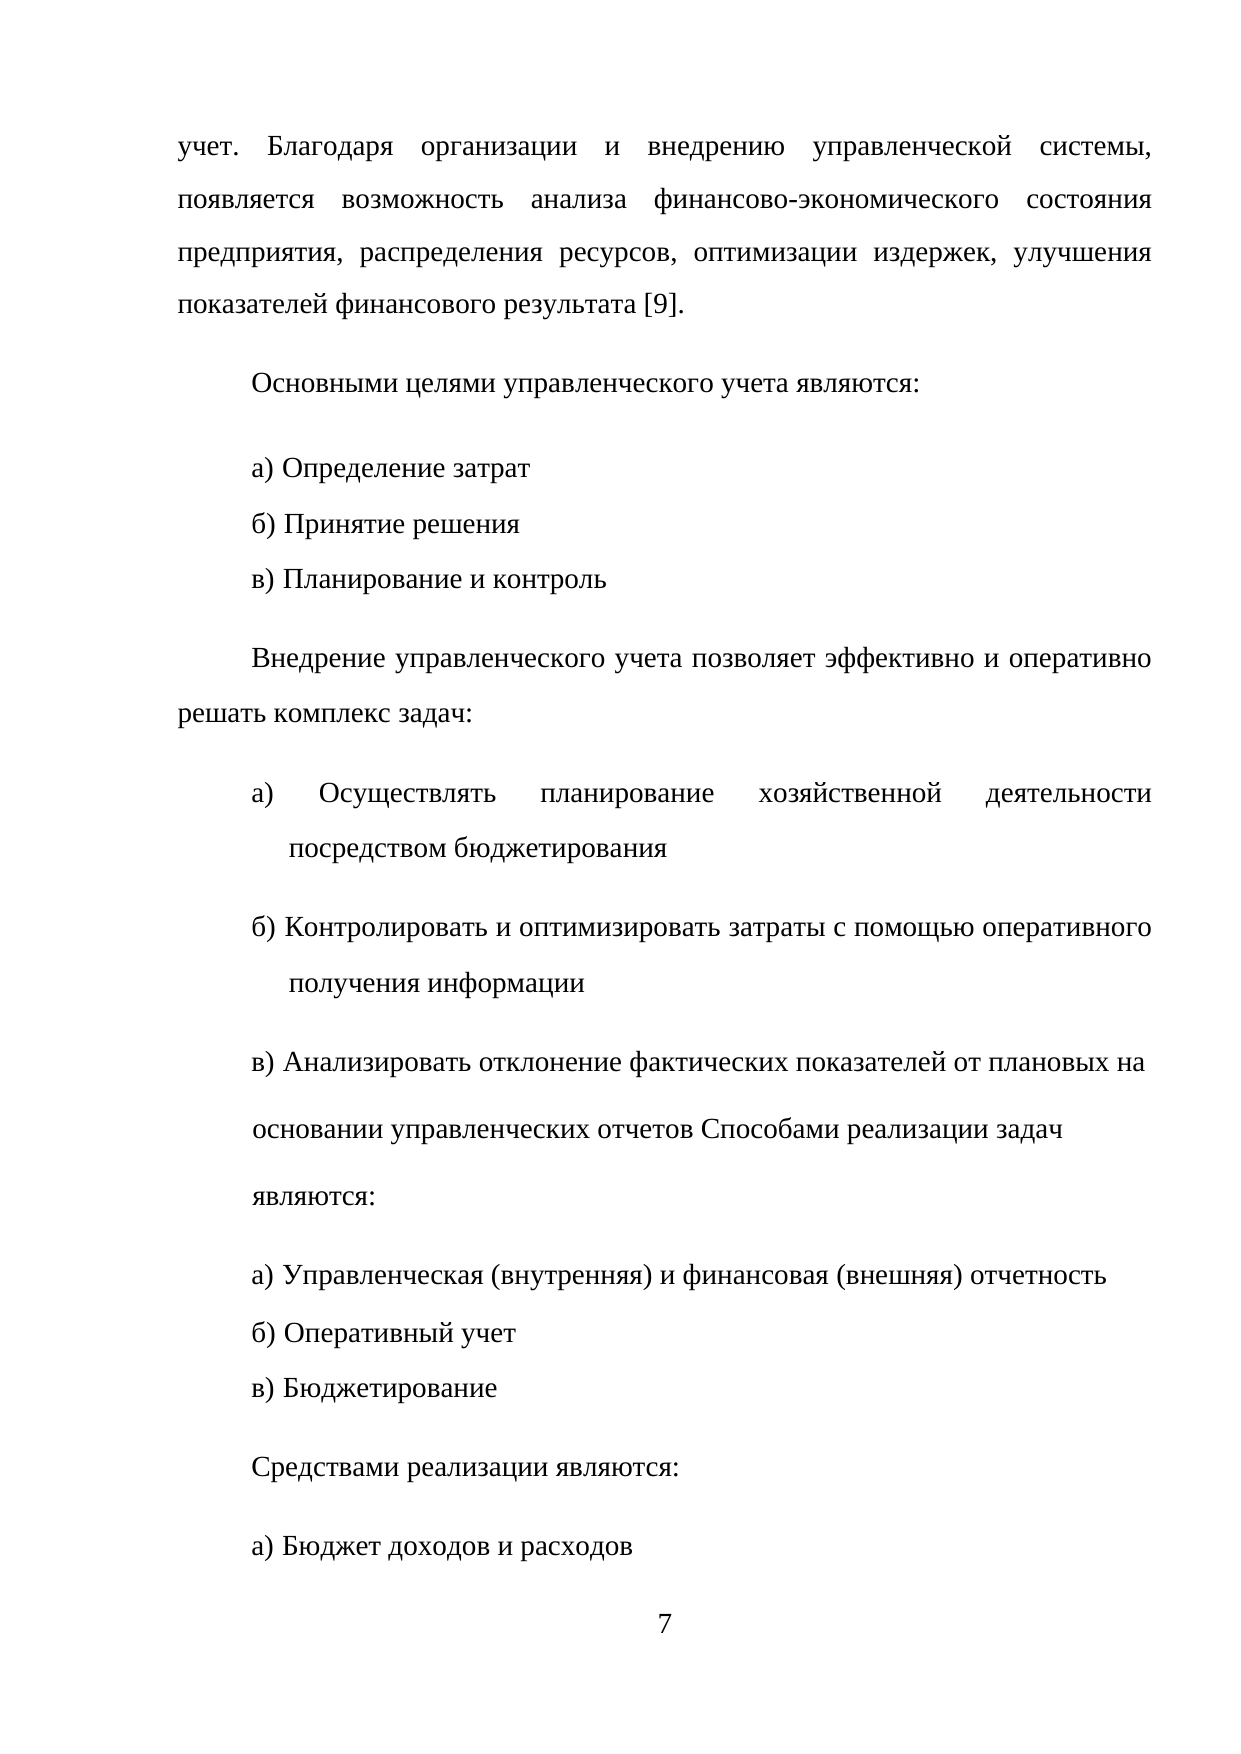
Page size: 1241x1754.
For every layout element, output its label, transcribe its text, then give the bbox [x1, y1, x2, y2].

text а) Осуществлять планирование хозяйственной деятельности посредством бюджетирования [251, 775, 1153, 863]
text а) Управленческая (внутренняя) и финансовая (внешняя) отчетность [251, 1257, 1153, 1290]
text б) Оперативный учет [251, 1315, 1153, 1348]
text Основными целями управленческого учета являются: [251, 365, 1153, 399]
text б) Принятие решения [251, 506, 1153, 539]
text а) Бюджет доходов и расходов [251, 1528, 1153, 1562]
text а) Определение затрат [251, 450, 1153, 483]
text б) Контролировать и оптимизировать затраты с помощью оперативного получения информации [251, 909, 1153, 998]
text Внедрение управленческого учета позволяет эффективно и оперативно решать комплекс задач: [177, 640, 1153, 729]
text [177, 128, 1153, 320]
text Средствами реализации являются: [251, 1449, 1153, 1483]
text в) Бюджетирование [251, 1370, 1153, 1404]
text в) Анализировать отклонение фактических показателей от плановых на основании управленческих отчетов Способами реализации задач являются: [251, 1044, 1153, 1211]
text в) Планирование и контроль [251, 561, 1153, 595]
